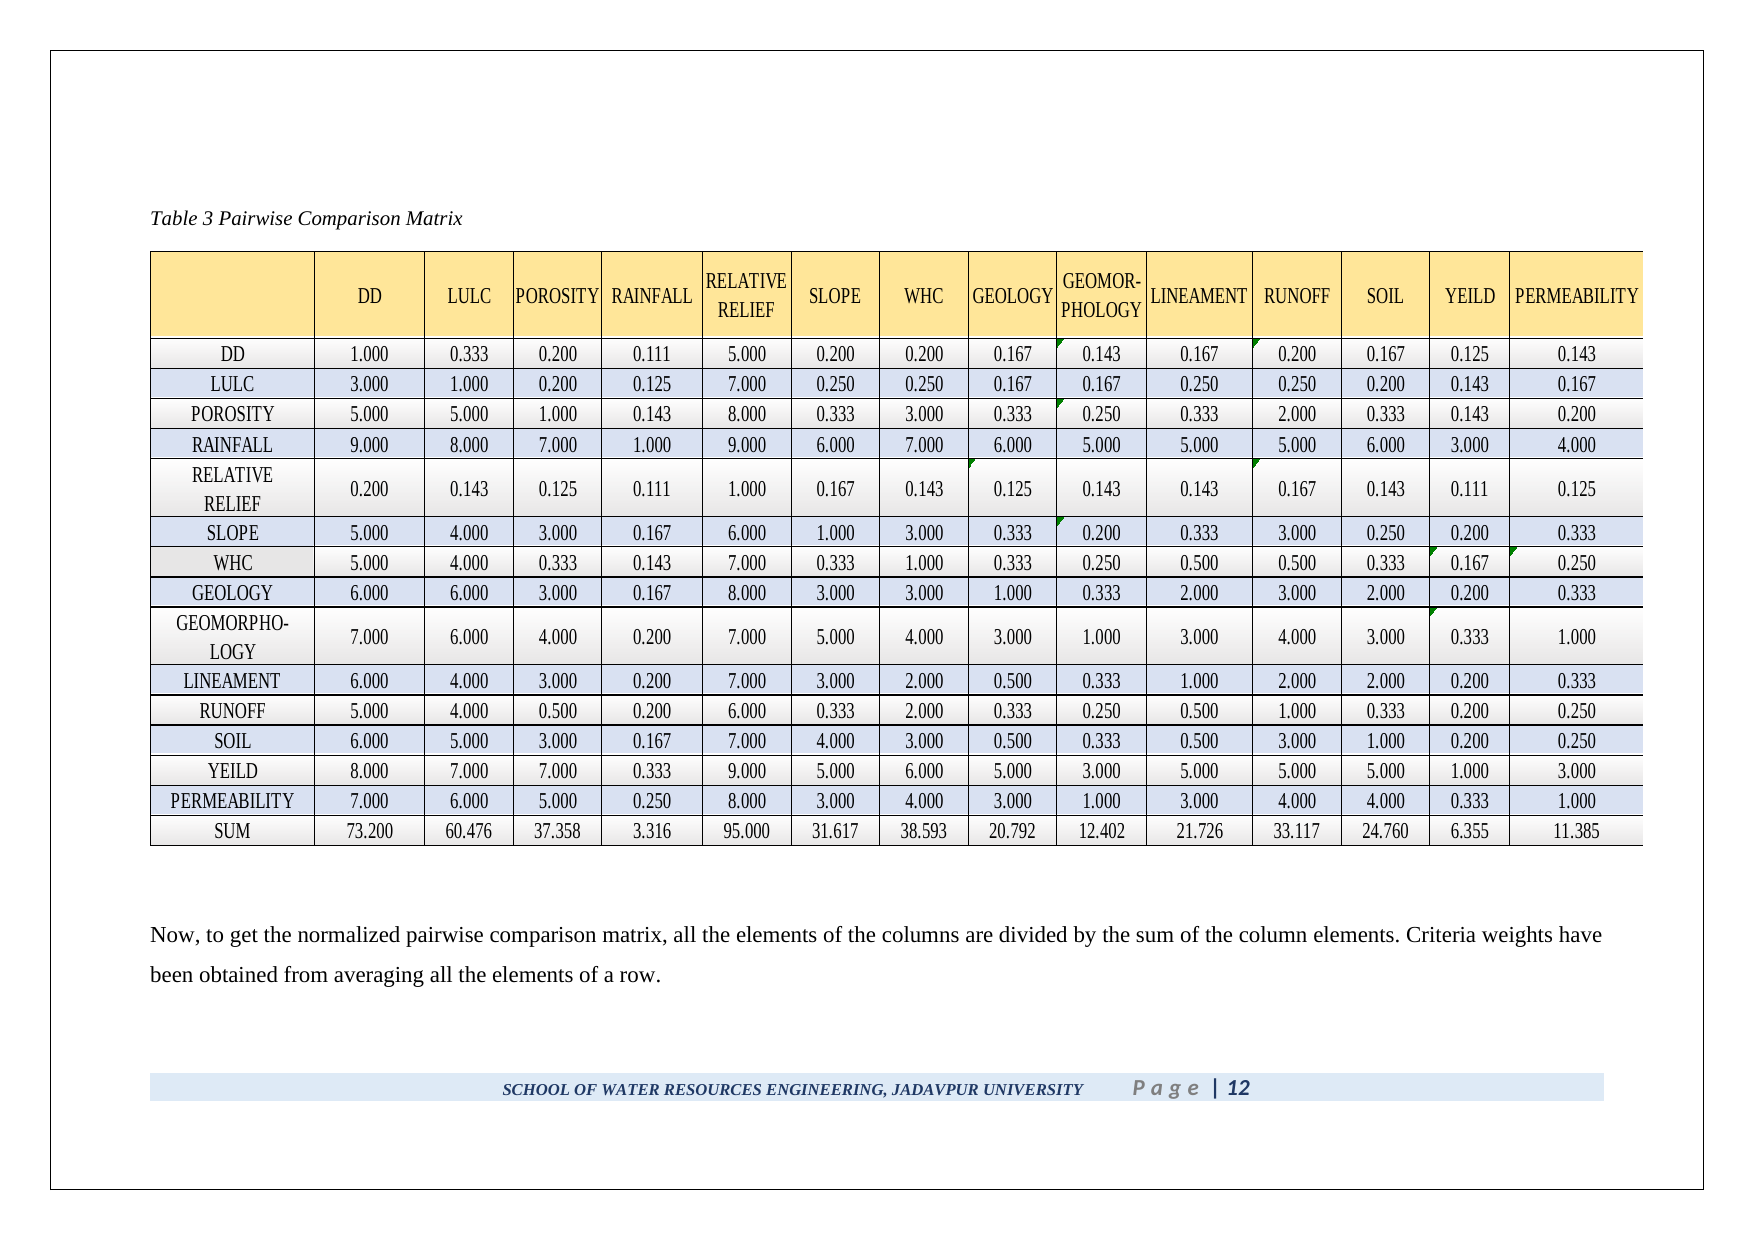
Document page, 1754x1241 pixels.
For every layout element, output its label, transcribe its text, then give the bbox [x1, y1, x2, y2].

text Table 3 Pairwise Comparison Matrix [150, 206, 1604, 230]
text Now, to get the normalized pairwise comparison matrix, all the elements of the columns are divided by the sum of the column elements. Criteria weights have been obtained from averaging all the elements of a row. [150, 921, 1604, 987]
